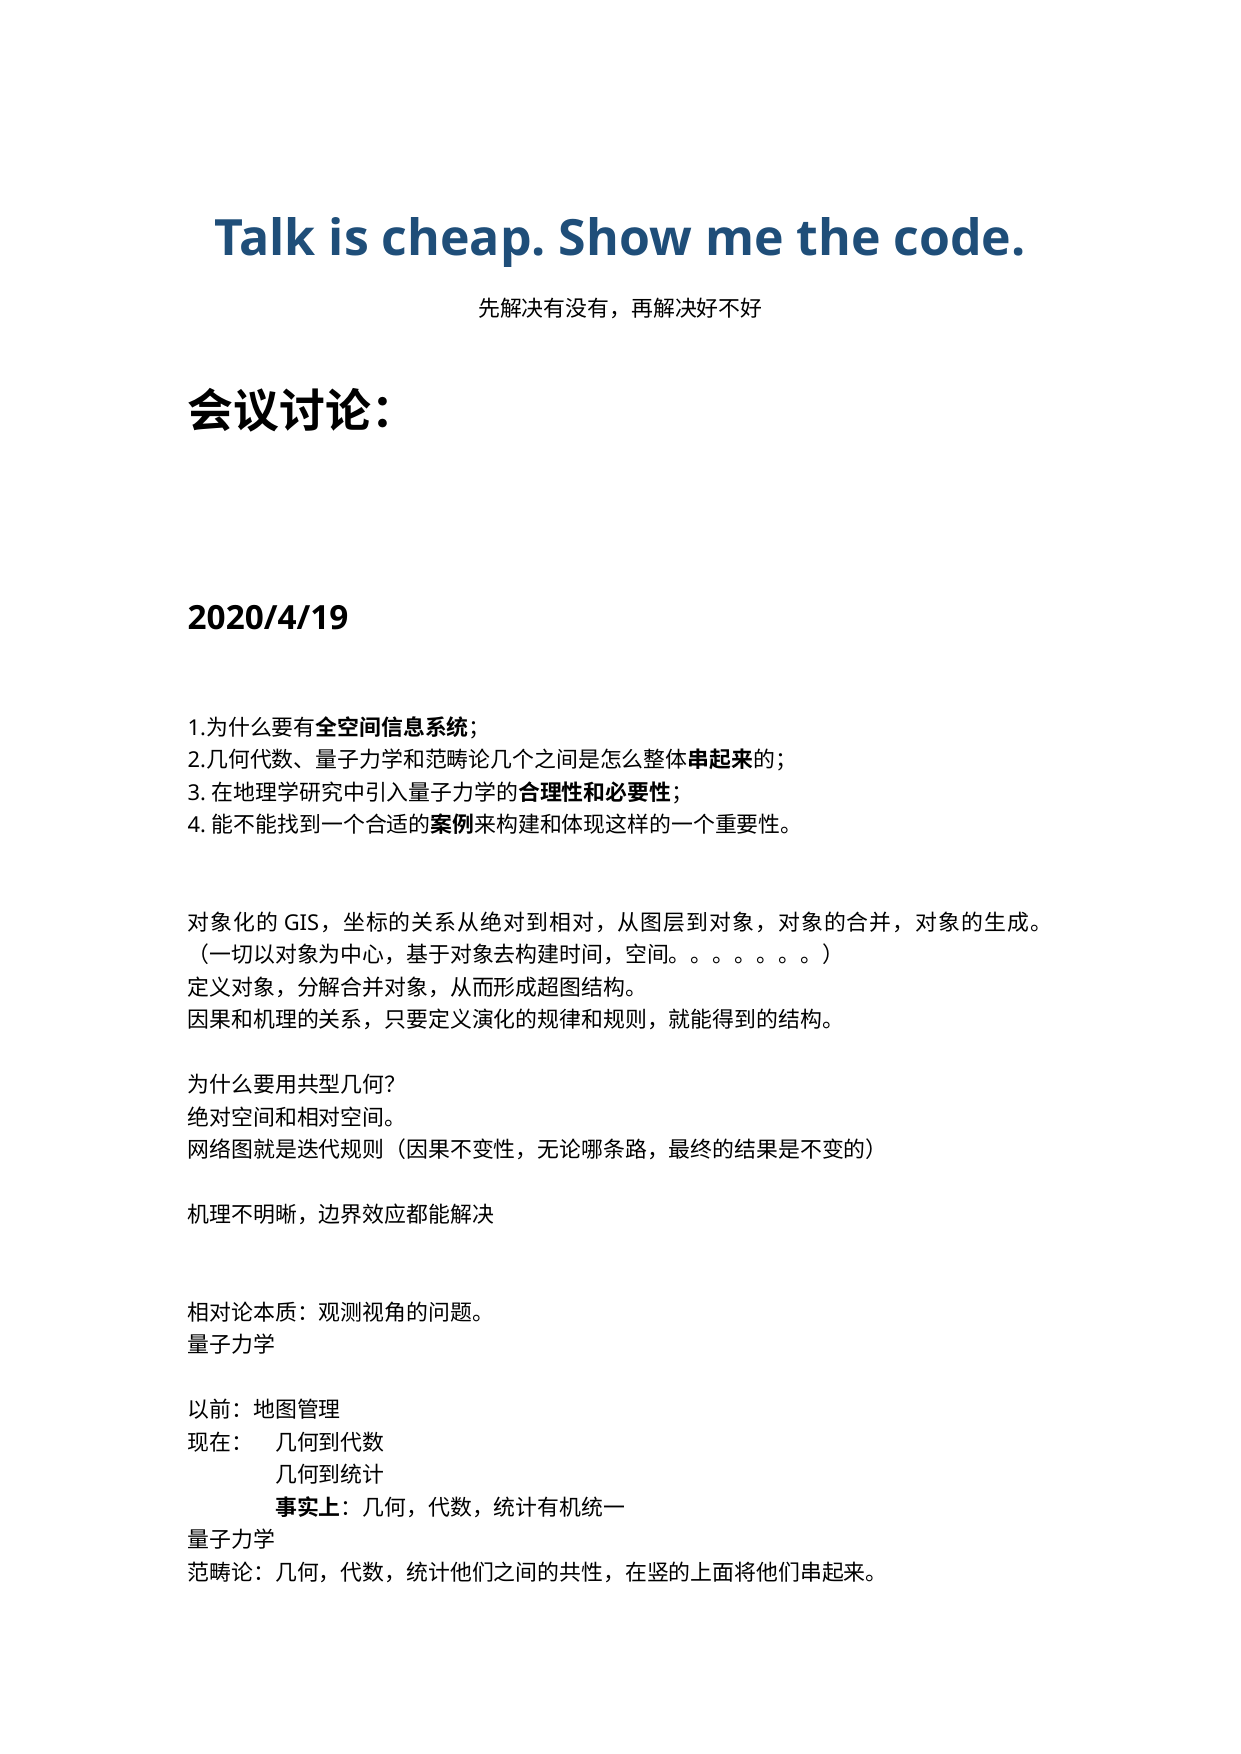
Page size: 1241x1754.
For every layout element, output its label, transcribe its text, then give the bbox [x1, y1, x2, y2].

text 机理不明晰，边界效应都能解决 [187, 1197, 1053, 1229]
text 范畴论：几何，代数，统计他们之间的共性，在竖的上面将他们串起来。 [187, 1554, 1053, 1587]
text 对象化的GIS，坐标的关系从绝对到相对，从图层到对象，对象的合并，对象的生成。（一切以对象为中心，基于对象去构建时间，空间。。。。。。。） [187, 904, 1053, 969]
text 相对论本质：观测视角的问题。 [187, 1294, 1053, 1327]
text 量子力学 [187, 1327, 1053, 1359]
text 先解决有没有，再解决好不好 [187, 291, 1053, 323]
text 为什么要用共型几何？ [187, 1067, 1053, 1099]
text 4. 能不能找到一个合适的案例来构建和体现这样的一个重要性。 [187, 807, 1053, 839]
text 几何到统计 [231, 1457, 1053, 1489]
text 事实上：几何，代数，统计有机统一 [231, 1489, 1053, 1522]
text 网络图就是迭代规则（因果不变性，无论哪条路，最终的结果是不变的） [187, 1132, 1053, 1164]
text 2.几何代数、量子力学和范畴论几个之间是怎么整体串起来的； [187, 742, 1053, 774]
subtitle 会议讨论： [187, 359, 1053, 456]
text 以前：地图管理 [187, 1392, 1053, 1424]
text 绝对空间和相对空间。 [187, 1099, 1053, 1132]
text 3. 在地理学研究中引入量子力学的合理性和必要性； [187, 774, 1053, 807]
title Talk is cheap. Show me the code. [187, 187, 1053, 284]
text 现在： 几何到代数 [187, 1424, 1053, 1457]
text 定义对象，分解合并对象，从而形成超图结构。 [187, 969, 1053, 1002]
text 量子力学 [187, 1522, 1053, 1554]
text 因果和机理的关系，只要定义演化的规律和规则，就能得到的结构。 [187, 1002, 1053, 1034]
subtitle 2020/4/19 [187, 584, 1053, 649]
text 1.为什么要有全空间信息系统； [187, 709, 1053, 742]
